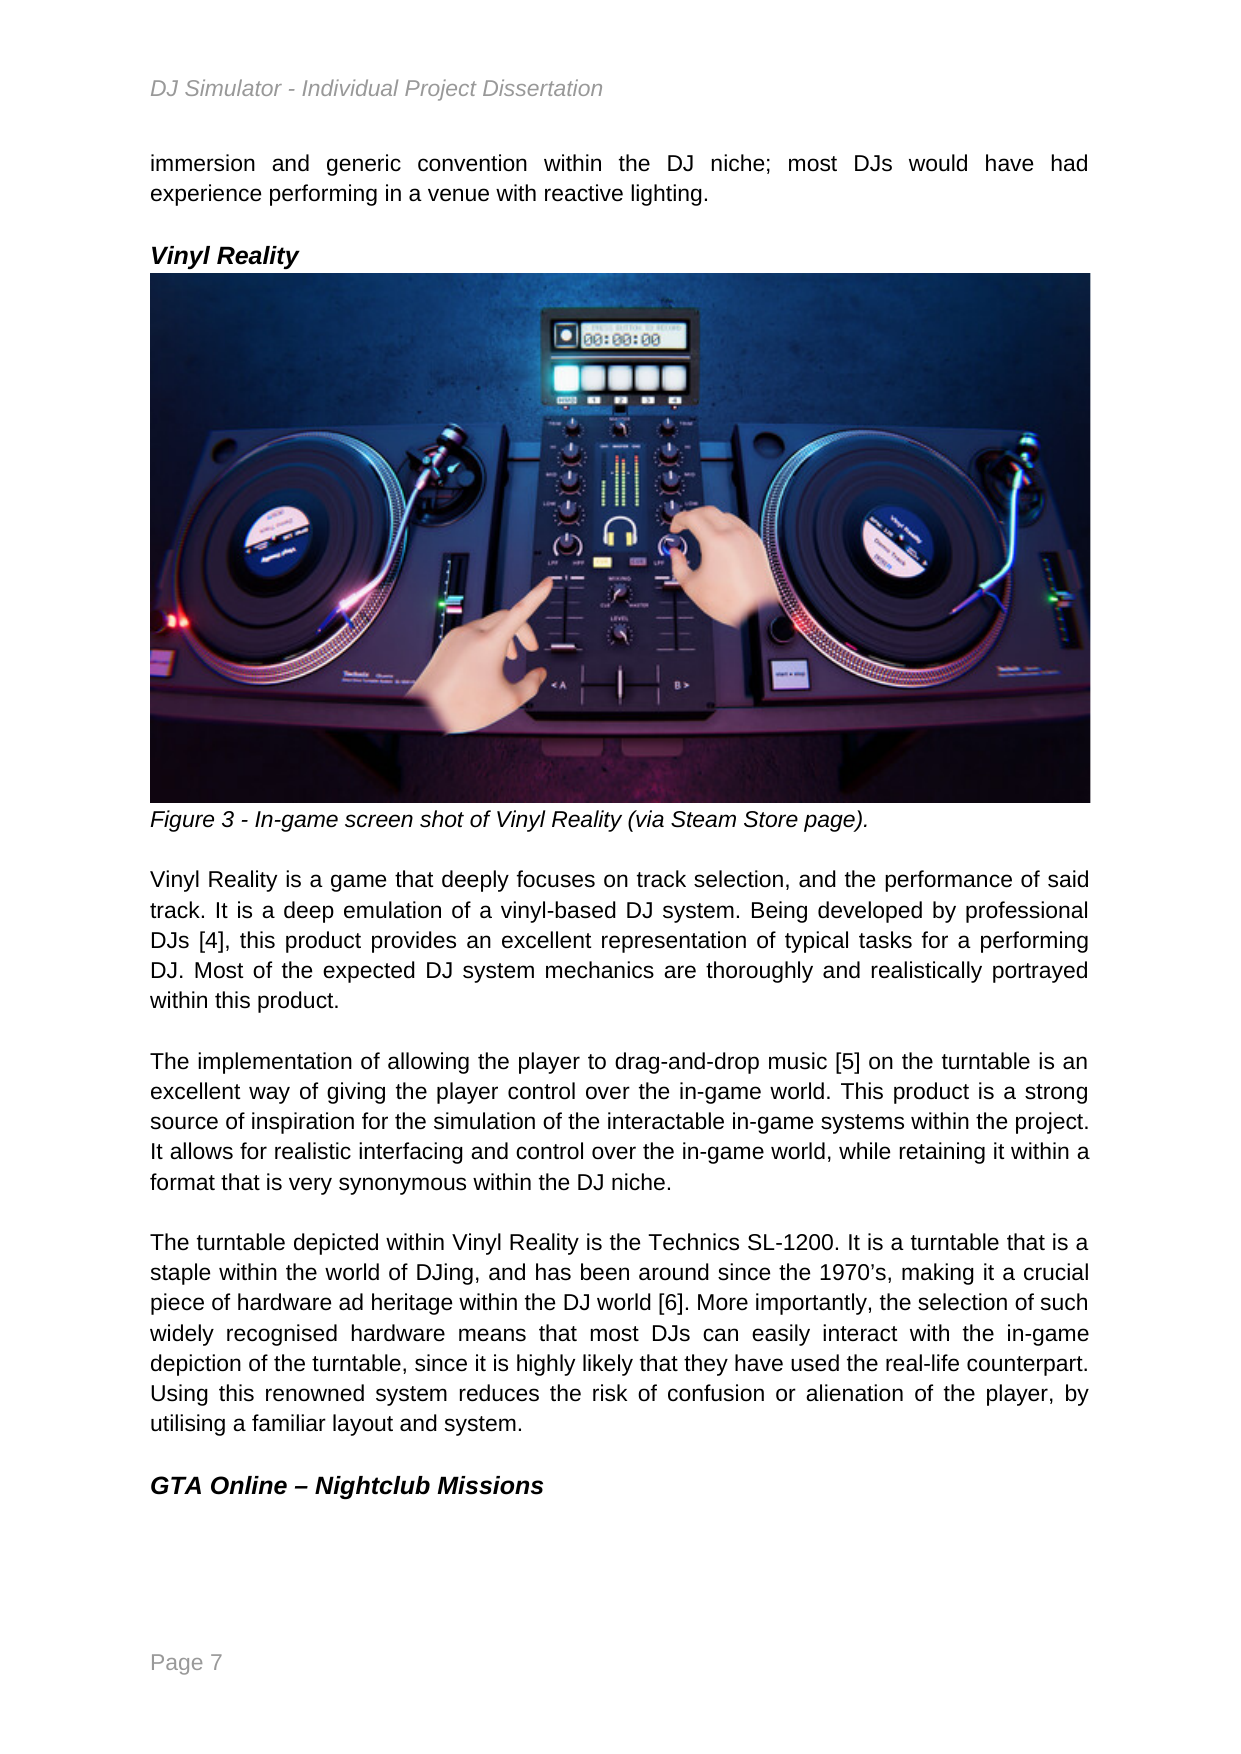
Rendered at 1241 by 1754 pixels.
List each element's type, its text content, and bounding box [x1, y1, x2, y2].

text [150, 150, 1090, 207]
text Figure 3 - In-game screen shot of Vinyl Reality (via Steam Store page). [150, 806, 1090, 832]
text Vinyl Reality is a game that deeply focuses on track selection, and the performance of said track. It is a deep emulation of a vinyl-based DJ system. Being developed by professional DJs [4], this product provides an excellent representation of typical tasks for a performing DJ. Most of the expected DJ system mechanics are thoroughly and realistically portrayed within this product. [150, 866, 1090, 1014]
text The turntable depicted within Vinyl Reality is the Technics SL-1200. It is a turntable that is a staple within the world of DJing, and has been around since the 1970’s, making it a crucial piece of hardware ad heritage within the DJ world [6]. More importantly, the selection of such widely recognised hardware means that most DJs can easily interact with the in-game depiction of the turntable, since it is highly likely that they have used the real-life counterpart. Using this renowned system reduces the risk of confusion or alienation of the player, by utilising a familiar layout and system. [150, 1229, 1090, 1437]
text The implementation of allowing the player to drag-and-drop music [5] on the turntable is an excellent way of giving the player control over the in-game world. This product is a strong source of inspiration for the simulation of the interactable in-game systems within the project. It allows for realistic interfacing and control over the in-game world, while retaining it within a format that is very synonymous within the DJ niche. [150, 1048, 1090, 1195]
subtitle Vinyl Reality [150, 241, 1090, 269]
picture [150, 273, 1091, 803]
subtitle GTA Online – Nightclub Missions [150, 1471, 1090, 1499]
